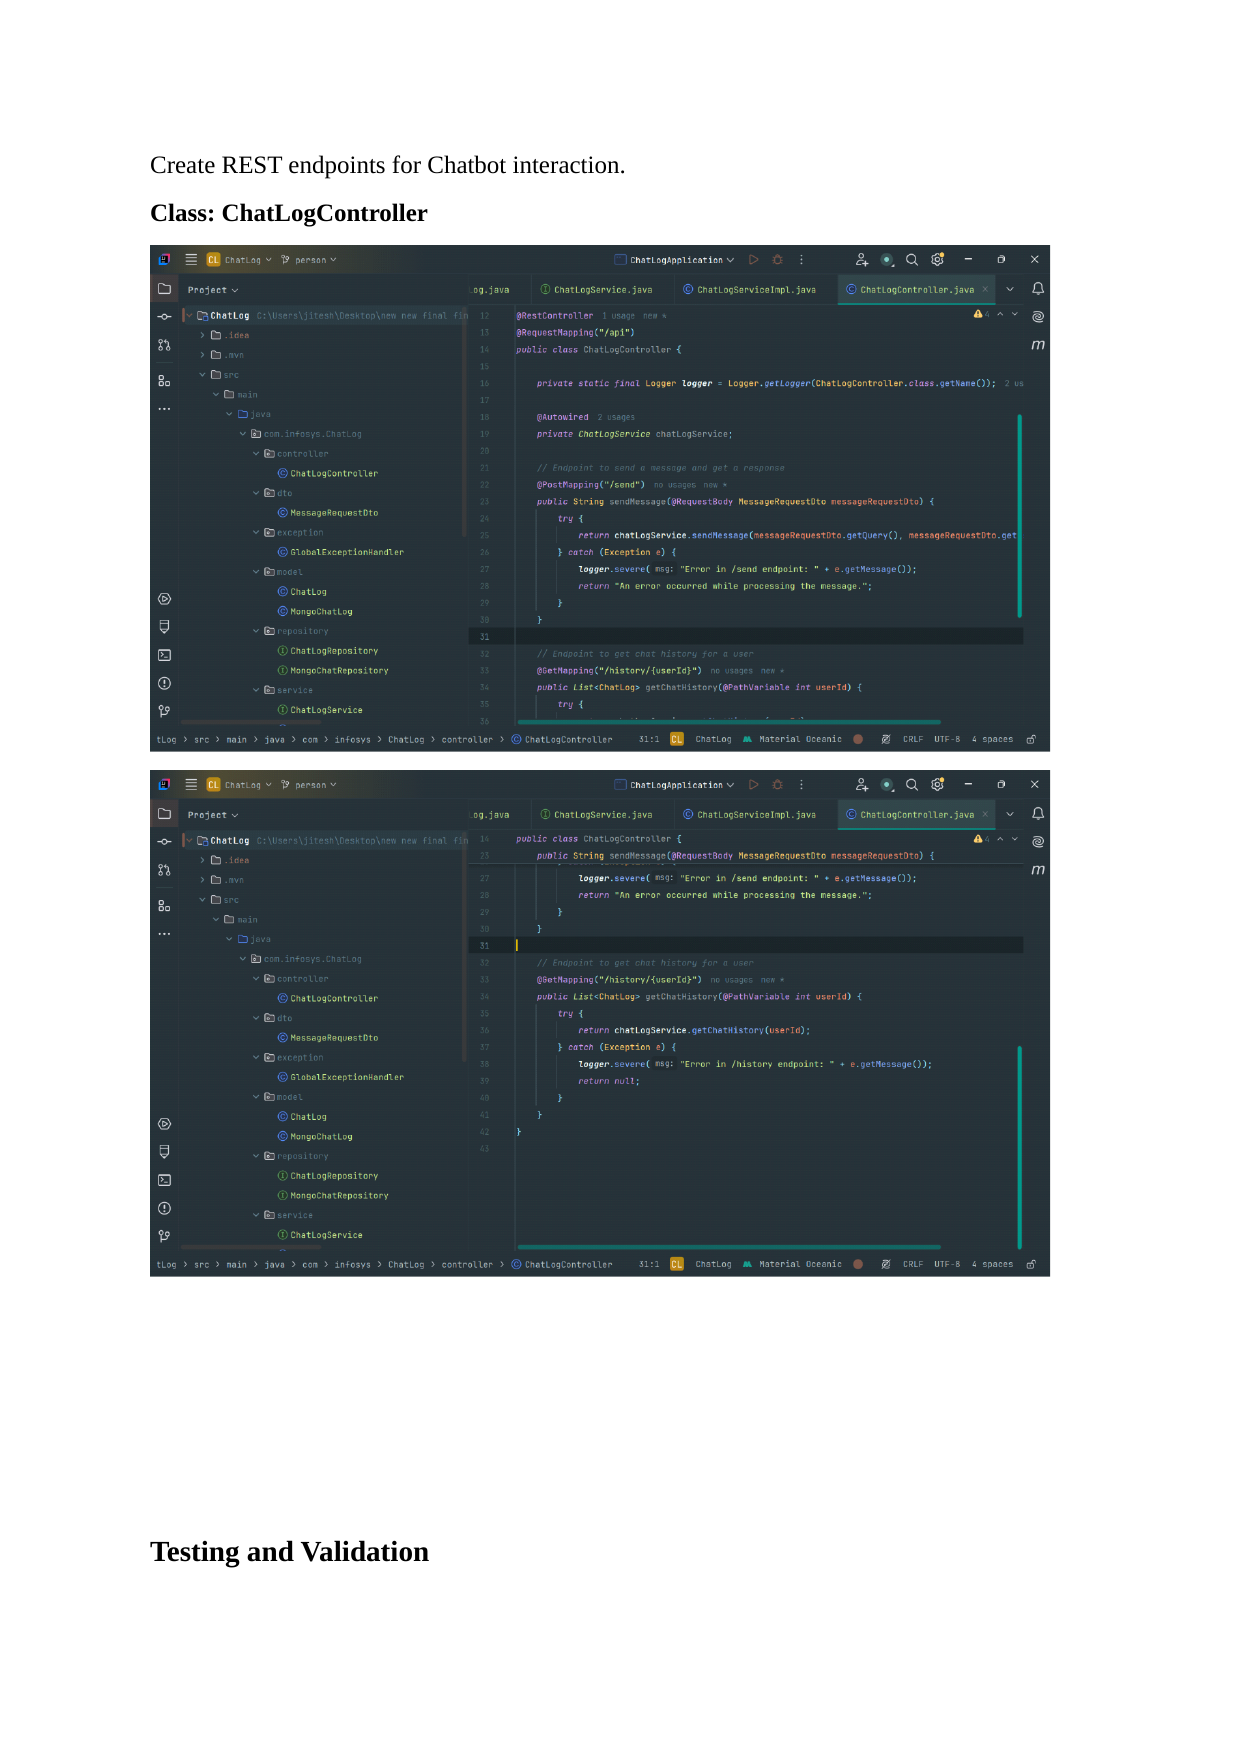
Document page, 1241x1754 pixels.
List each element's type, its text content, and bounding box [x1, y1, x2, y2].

text Class: ChatLogController [150, 198, 1090, 226]
picture [150, 770, 1050, 1277]
text Create REST endpoints for Chatbot interaction. [150, 150, 1090, 179]
text Testing and Validation [150, 1534, 1090, 1568]
picture [150, 245, 1050, 752]
